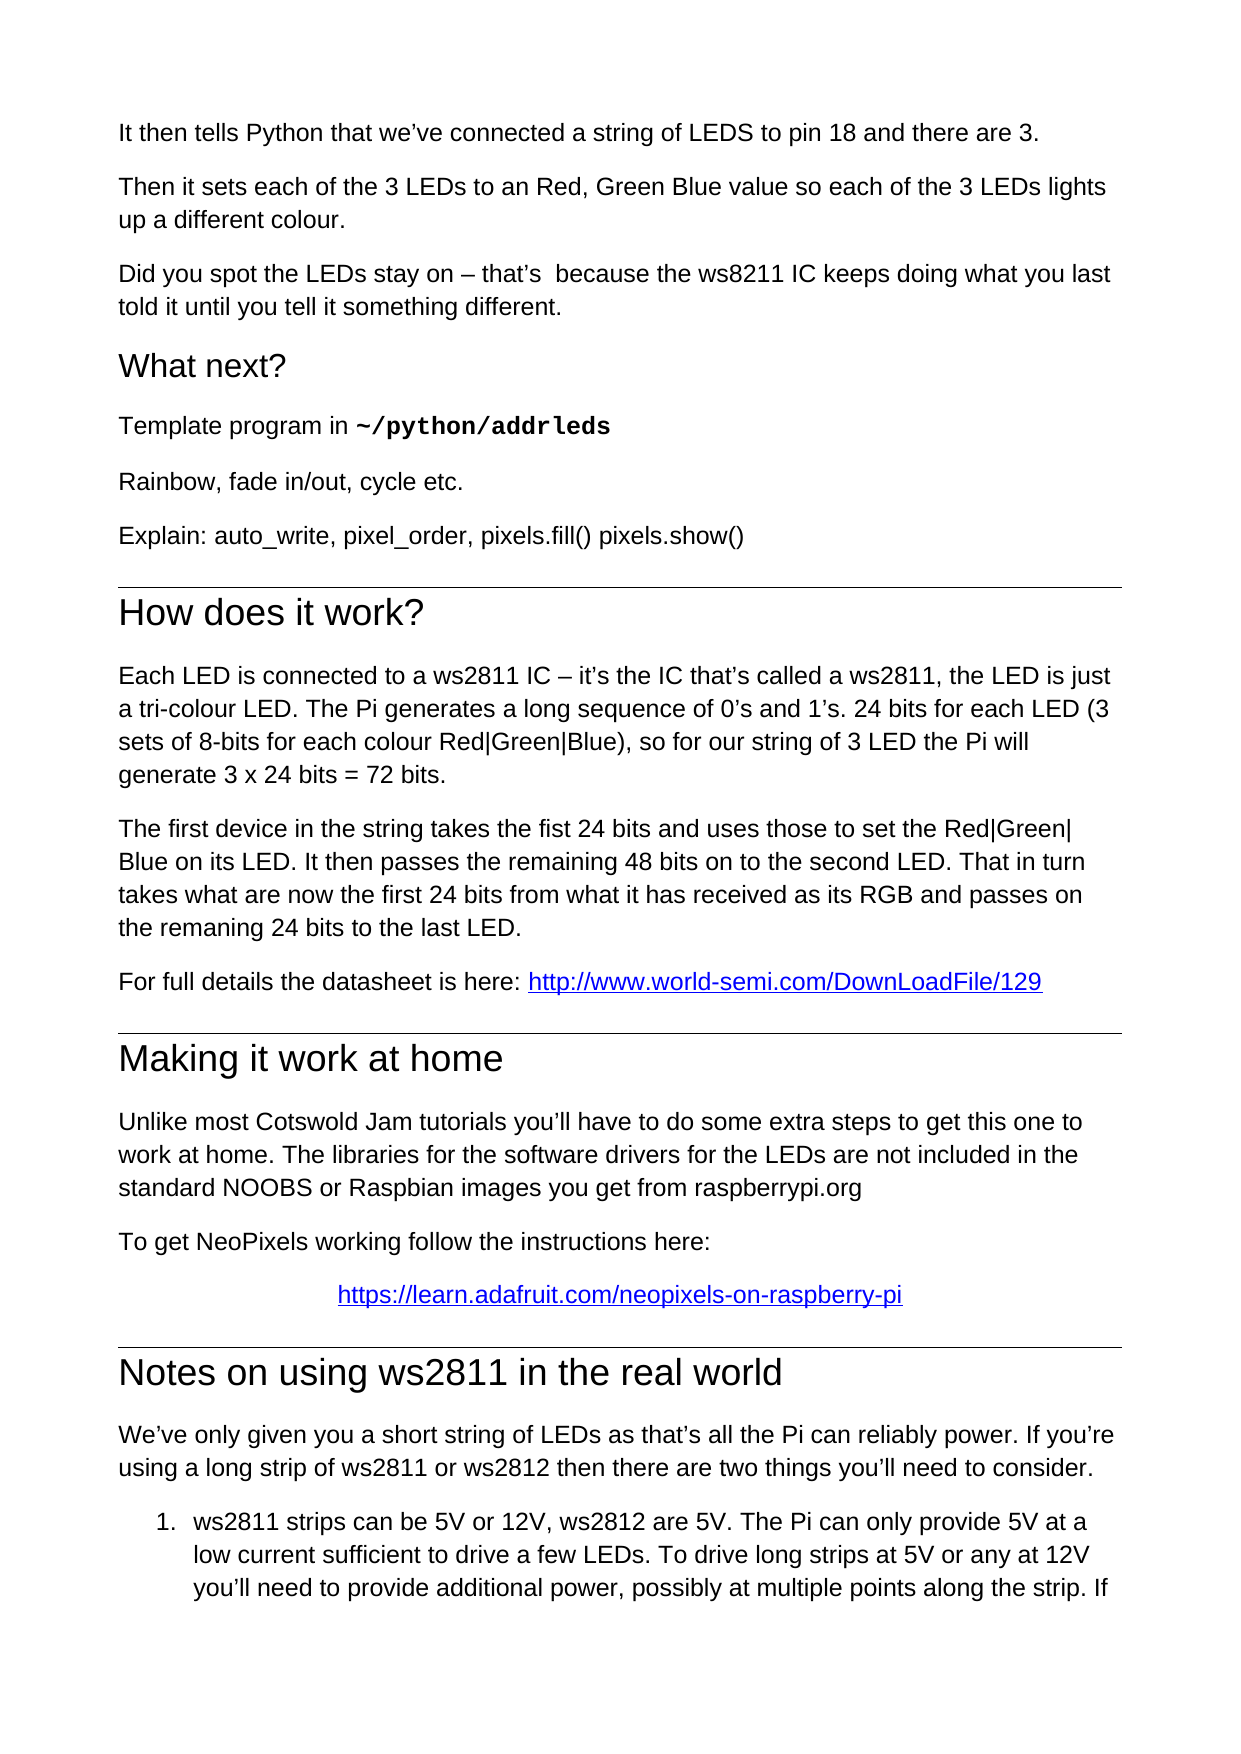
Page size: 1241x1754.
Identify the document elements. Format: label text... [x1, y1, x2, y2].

text Explain: auto_write, pixel_order, pixels.fill() pixels.show() [118, 521, 1122, 550]
text It then tells Python that we’ve connected a string of LEDS to pin 18 and there are 3. [118, 118, 1122, 147]
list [156, 1507, 1122, 1602]
text To get NeoPixels working follow the instructions here: [118, 1226, 1122, 1255]
text Unlike most Cotswold Jam tutorials you’ll have to do some extra steps to get this one to work at home. The libraries for the software drivers for the LEDs are not included in the standard NOOBS or Raspbian images you get from raspberrypi.org [118, 1107, 1122, 1201]
subtitle How does it work? [118, 588, 1122, 633]
subtitle Making it work at home [118, 1034, 1122, 1079]
text The first device in the string takes the fist 24 bits and uses those to set the Red|Green|Blue on its LED. It then passes the remaining 48 bits on to the second LED. That in turn takes what are now the first 24 bits from what it has received as its RGB and passes on the remaning 24 bits to the last LED. [118, 814, 1122, 942]
text We’ve only given you a short string of LEDs as that’s all the Pi can reliably power. If you’re using a long strip of ws2811 or ws2812 then there are two things you’ll need to consider. [118, 1420, 1122, 1482]
text Rainbow, fade in/out, cycle etc. [118, 467, 1122, 496]
subtitle What next? [118, 346, 1122, 384]
text Then it sets each of the 3 LEDs to an Red, Green Blue value so each of the 3 LEDs lights up a different colour. [118, 172, 1122, 234]
text Each LED is connected to a ws2811 IC – it’s the IC that’s called a ws2811, the LED is just a tri-colour LED. The Pi generates a long sequence of 0’s and 1’s. 24 bits for each LED (3 sets of 8-bits for each colour Red|Green|Blue), so for our string of 3 LED the Pi will generate 3 x 24 bits = 72 bits. [118, 661, 1122, 789]
text For full details the datasheet is here: http://www.world-semi.com/DownLoadFile/129 [118, 967, 1122, 995]
subtitle Notes on using ws2811 in the real world [118, 1348, 1122, 1393]
text Template program in ~/python/addrleds [118, 411, 1122, 442]
text Did you spot the LEDs stay on – that’s because the ws8211 IC keeps doing what you last told it until you tell it something different. [118, 259, 1122, 321]
text https://learn.adafruit.com/neopixels-on-raspberry-pi [118, 1280, 1122, 1309]
